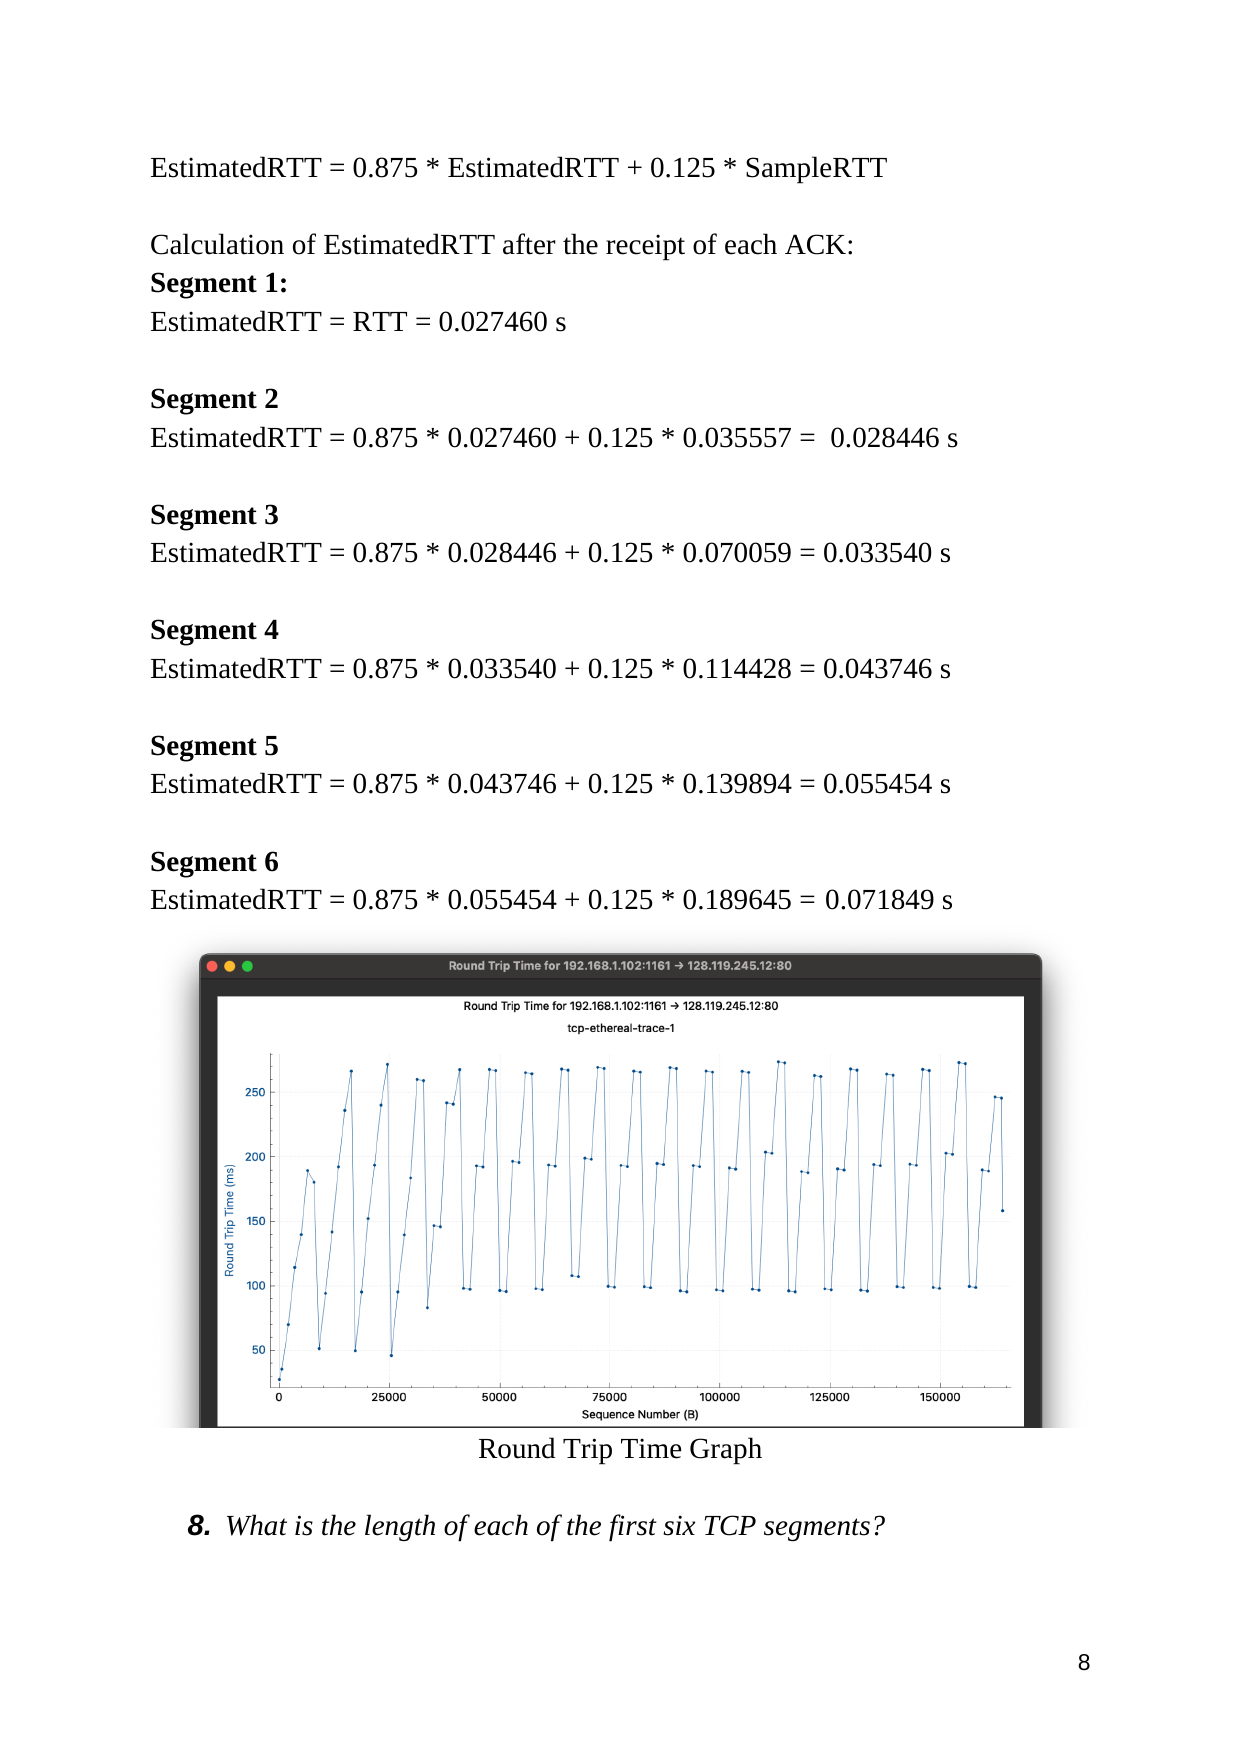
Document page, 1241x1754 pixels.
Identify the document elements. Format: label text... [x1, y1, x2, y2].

text Segment 1: [150, 266, 1090, 299]
text EstimatedRTT = 0.875 * 0.043746 + 0.125 * 0.139894 = 0.055454 s [150, 767, 1090, 800]
text EstimatedRTT = 0.875 * 0.027460 + 0.125 * 0.035557 = 0.028446 s [150, 420, 1090, 453]
text Segment 4 [150, 612, 1090, 646]
text EstimatedRTT = 0.875 * 0.028446 + 0.125 * 0.070059 = 0.033540 s [150, 535, 1090, 569]
text EstimatedRTT = 0.875 * EstimatedRTT + 0.125 * SampleRTT [150, 150, 1090, 183]
text Segment 2 [150, 381, 1090, 415]
text Calculation of EstimatedRTT after the receipt of each ACK: [150, 227, 1090, 261]
list What is the length of each of the first six TCP segments? [187, 1508, 1090, 1542]
text Segment 6 [150, 844, 1090, 877]
text Round Trip Time Graph [150, 1431, 1090, 1464]
text EstimatedRTT = RTT = 0.027460 s [150, 304, 1090, 338]
text EstimatedRTT = 0.875 * 0.033540 + 0.125 * 0.114428 = 0.043746 s [150, 651, 1090, 684]
text Segment 3 [150, 497, 1090, 530]
text Segment 5 [150, 728, 1090, 762]
text EstimatedRTT = 0.875 * 0.055454 + 0.125 * 0.189645 = 0.071849 s [150, 882, 1090, 916]
picture [150, 920, 1091, 1428]
